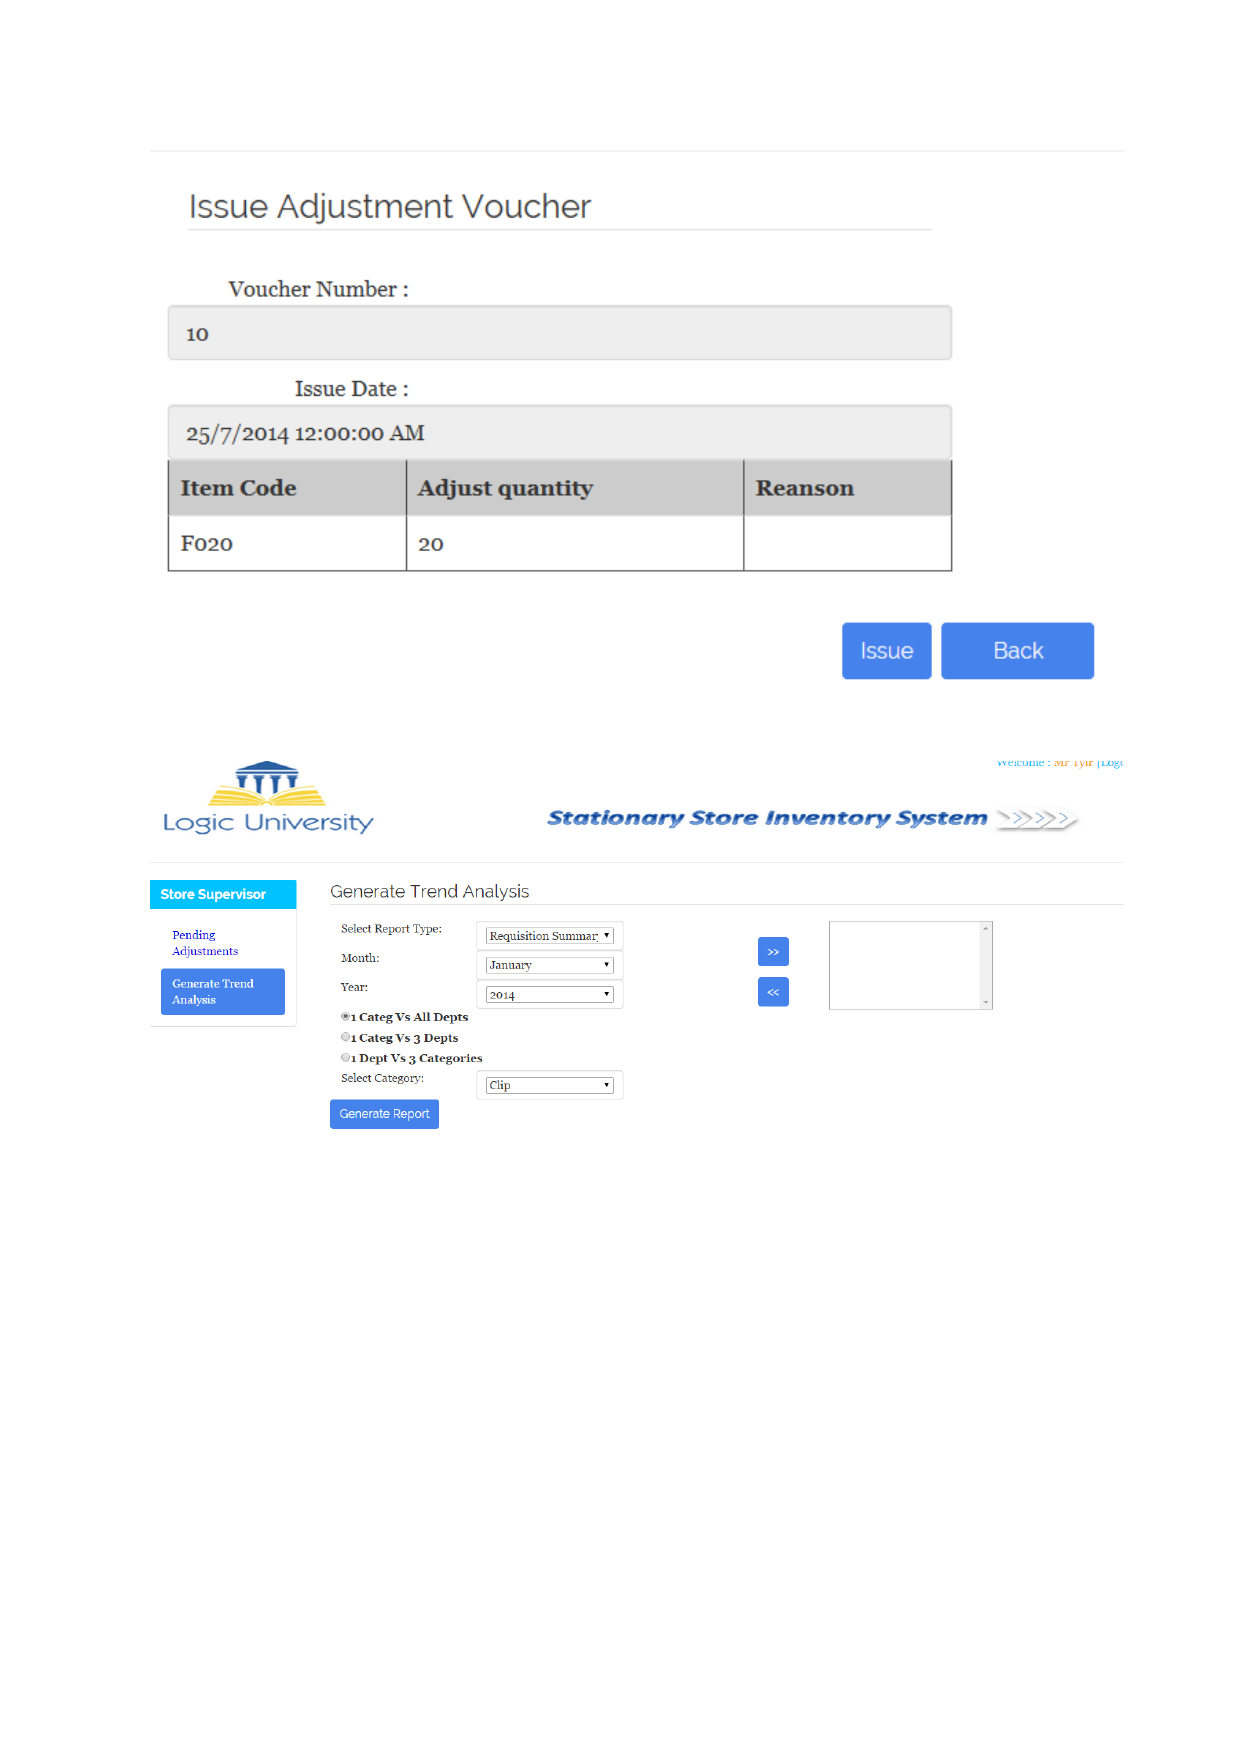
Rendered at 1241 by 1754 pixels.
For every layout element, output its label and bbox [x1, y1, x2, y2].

picture [167, 890, 173, 897]
picture [221, 892, 229, 897]
picture [150, 761, 1124, 1163]
picture [150, 150, 1125, 696]
